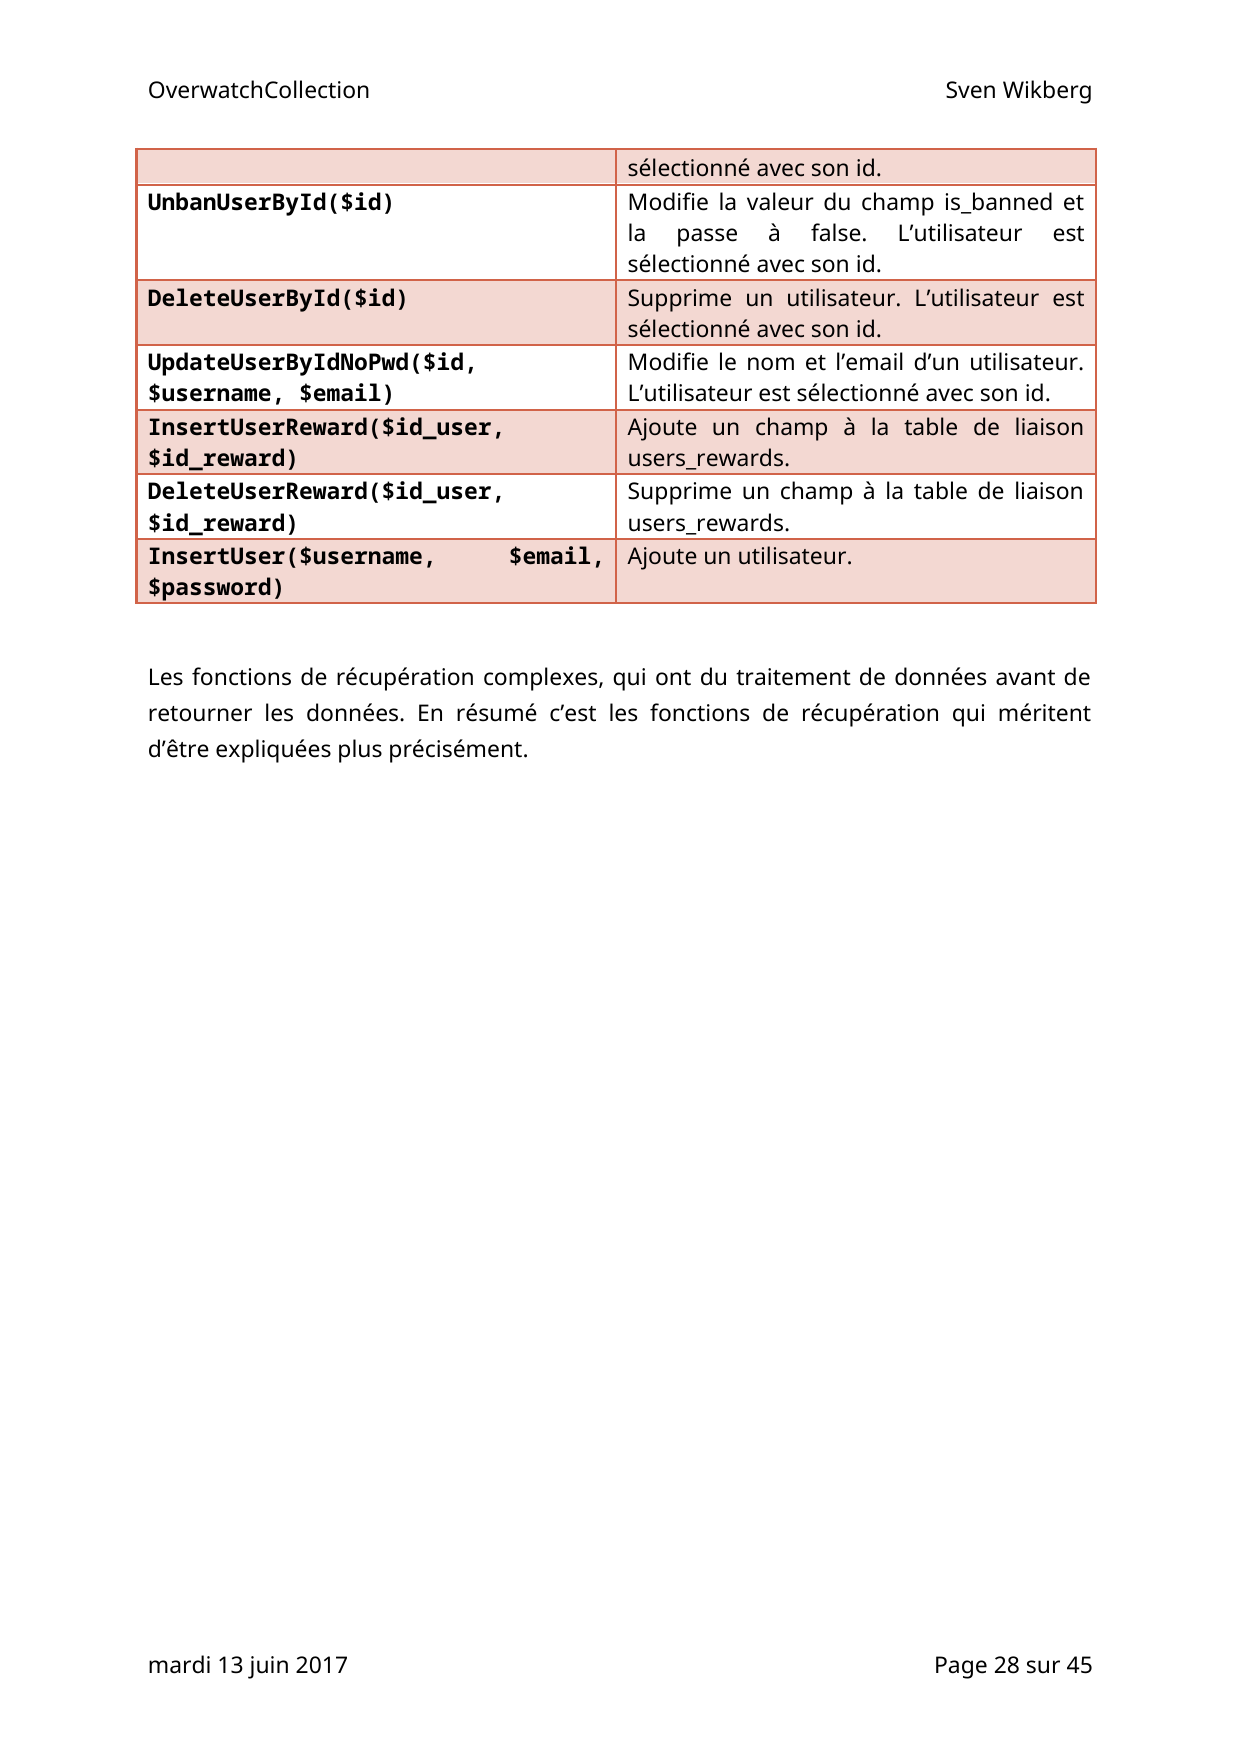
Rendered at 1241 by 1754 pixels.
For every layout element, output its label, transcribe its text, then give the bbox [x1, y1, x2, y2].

text Les fonctions de récupération complexes, qui ont du traitement de données avant de retourner les données. En résumé c’est les fonctions de récupération qui méritent d’être expliquées plus précisément. [148, 661, 1093, 764]
table_cell Modifie la valeur du champ is_banned et la passe à false. L’utilisateur est sélectionné avec son id. [617, 186, 1095, 279]
table_cell DeleteUserById($id) [138, 281, 615, 344]
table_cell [617, 150, 1095, 183]
table_cell InsertUser($username, $email, $password) [138, 540, 615, 602]
table_cell UpdateUserByIdNoPwd($id, $username, $email) [138, 346, 615, 408]
table_cell BanUserById($id) [138, 150, 615, 183]
table_cell DeleteUserReward($id_user, $id_reward) [138, 475, 615, 538]
table_cell Supprime un champ à la table de liaison users_rewards. [617, 475, 1095, 538]
table_cell Modifie le nom et l’email d’un utilisateur. L’utilisateur est sélectionné avec son id. [617, 346, 1095, 408]
table_cell Supprime un utilisateur. L’utilisateur est sélectionné avec son id. [617, 281, 1095, 344]
table_cell InsertUserReward($id_user, $id_reward) [138, 411, 615, 473]
table_cell UnbanUserById($id) [138, 186, 615, 279]
table_cell Ajoute un utilisateur. [617, 540, 1095, 602]
table_cell Ajoute un champ à la table de liaison users_rewards. [617, 411, 1095, 473]
